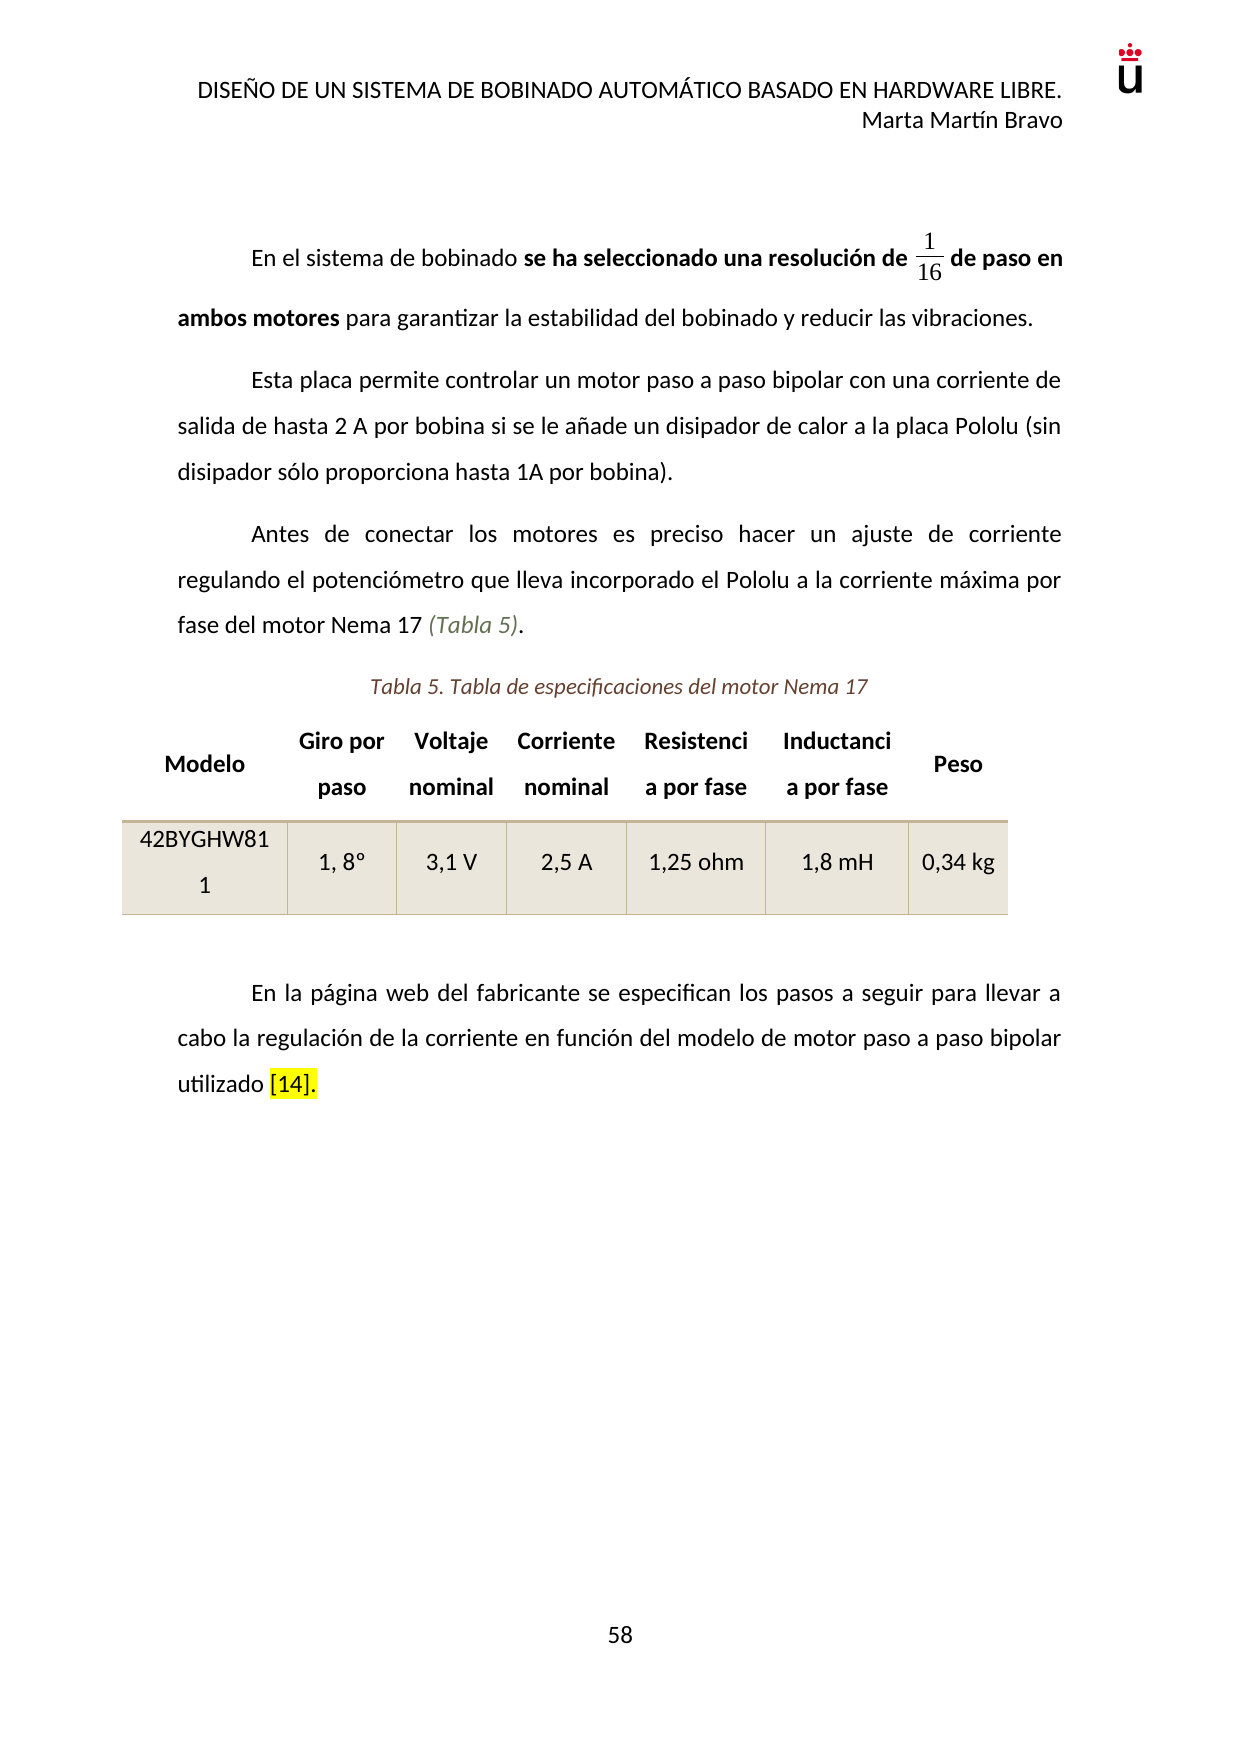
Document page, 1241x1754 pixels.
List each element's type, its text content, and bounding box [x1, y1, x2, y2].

table_cell 2,5 A [507, 823, 626, 914]
text Antes de conectar los motores es preciso hacer un ajuste de corriente regulando el potenciómetro que lleva incorporado el Pololu a la corriente máxima por fase del motor Nema 17 (Tabla 2). [177, 518, 1063, 640]
table_cell 1, 8º [288, 823, 396, 914]
table_cell 3,1 V [397, 823, 506, 914]
table_header Peso [909, 721, 1008, 820]
table_header Voltaje nominal [397, 721, 506, 820]
table_cell 1,8 mH [766, 823, 908, 914]
table_header Giro por paso [287, 721, 397, 820]
text En el sistema de bobinado se ha seleccionado una resolución de de paso en ambos motores para garantizar la estabilidad del bobinado y reducir las vibraciones. [177, 228, 1063, 332]
text En la página web del fabricante se especifican los pasos a seguir para llevar a cabo la regulación de la corriente en función del modelo de motor paso a paso bipolar utilizado [14]. [177, 977, 1063, 1099]
text Esta placa permite controlar un motor paso a paso bipolar con una corriente de salida de hasta 2 A por bobina si se le añade un disipador de calor a la placa Pololu (sin disipador sólo proporciona hasta 1A por bobina). [177, 364, 1063, 486]
text Tabla 5. Tabla de especificaciones del motor Nema 17 [177, 672, 1063, 700]
table_header Resistencia por fase [627, 721, 766, 820]
table_cell 42BYGHW811 [122, 823, 287, 914]
picture [1118, 43, 1146, 95]
table_header Inductancia por fase [766, 721, 909, 820]
table_cell 1,25 ohm [627, 823, 765, 914]
table_header Corriente nominal [506, 721, 627, 820]
table_cell 0,34 kg [909, 823, 1008, 914]
table_header Modelo [122, 721, 287, 820]
